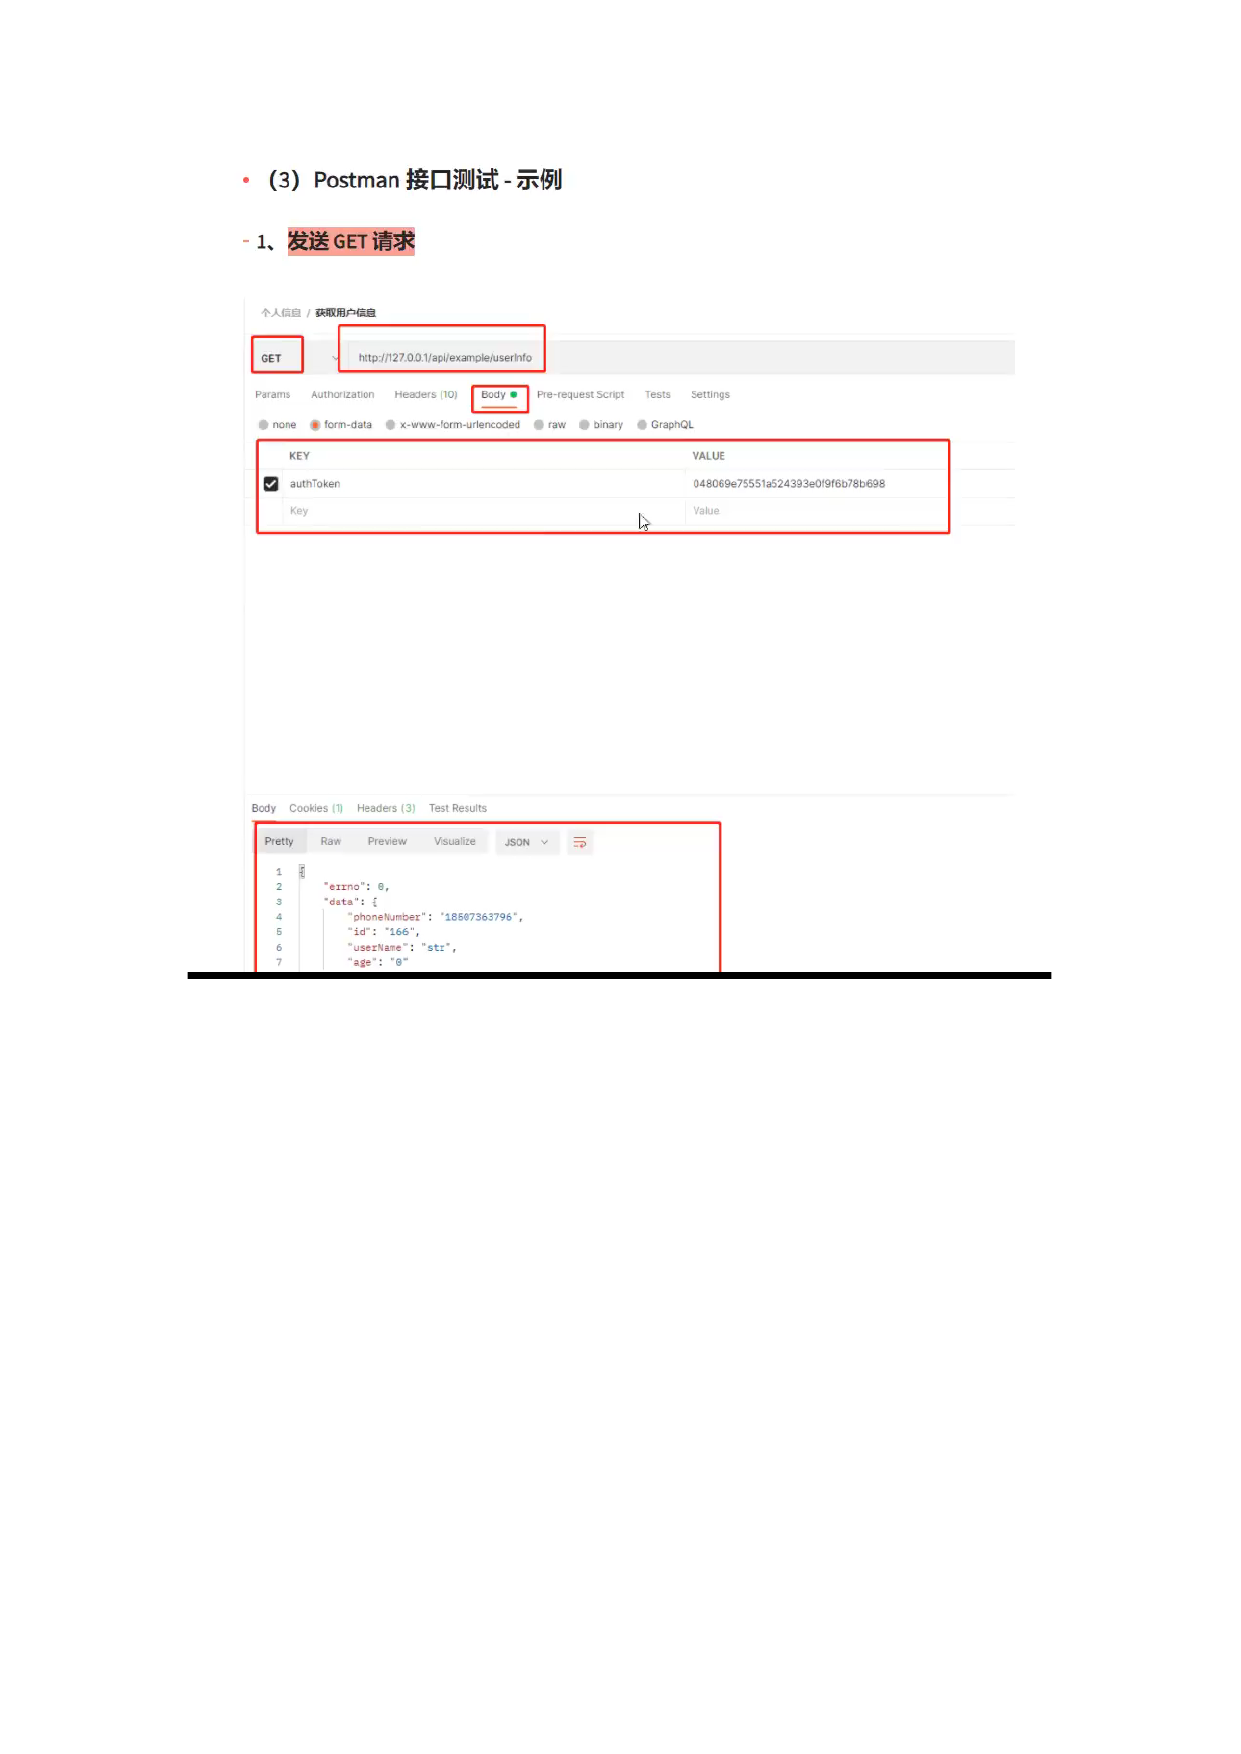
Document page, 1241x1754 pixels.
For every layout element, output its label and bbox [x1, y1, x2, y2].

picture [187, 162, 1052, 979]
